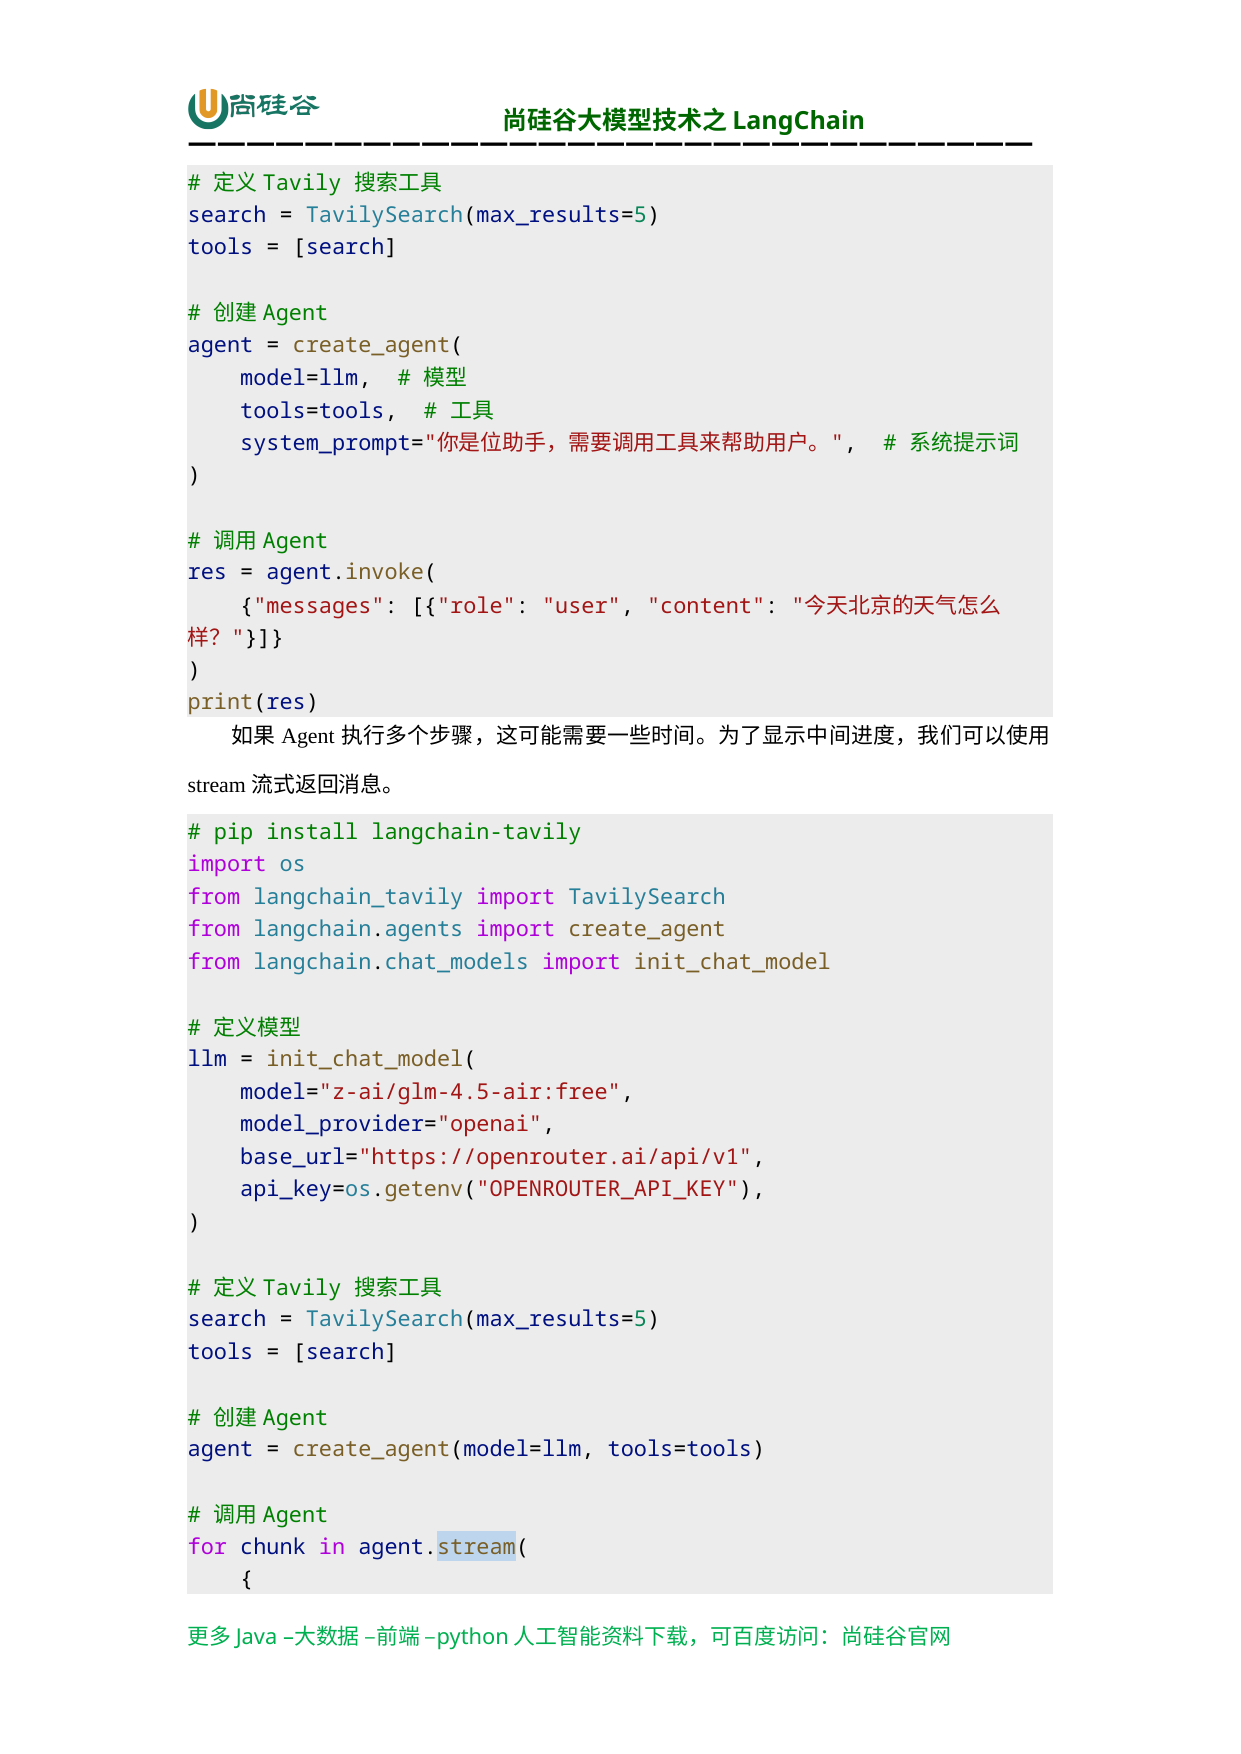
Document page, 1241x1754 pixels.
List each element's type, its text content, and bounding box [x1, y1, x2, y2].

text from langchain_tavily import TavilySearch [187, 879, 1053, 912]
picture [187, 88, 321, 130]
text search = TavilySearch(max_results=5) [187, 1302, 1053, 1334]
text tools=tools, # 工具 [187, 392, 1053, 425]
text # 定义模型 [187, 1009, 1053, 1042]
text model_provider="openai", [187, 1107, 1053, 1139]
text # 调用 Agent [187, 1497, 1053, 1529]
text # 创建 Agent [187, 295, 1053, 327]
text agent = create_agent(model=llm, tools=tools) [187, 1432, 1053, 1464]
text # 定义 Tavily 搜索工具 [187, 1269, 1053, 1302]
text # 定义 Tavily 搜索工具 [187, 165, 1053, 197]
text api_key=os.getenv("OPENROUTER_API_KEY"), [187, 1172, 1053, 1204]
text tools = [search] [187, 230, 1053, 262]
text ) [187, 1204, 1053, 1237]
text model=llm, # 模型 [187, 360, 1053, 392]
text llm = init_chat_model( [187, 1042, 1053, 1074]
text {"messages": [{"role": "user", "content": "今天北京的天气怎么样？"}]} [187, 587, 1053, 652]
text ) [187, 652, 1053, 685]
text 如果 Agent 执行多个步骤，这可能需要一些时间。为了显示中间进度，我们可以使用 stream 流式返回消息。 [187, 717, 1053, 799]
text for chunk in agent.stream( [187, 1529, 1053, 1562]
text # pip install langchain-tavily [187, 814, 1053, 847]
text # 创建 Agent [187, 1399, 1053, 1432]
text base_url="https://openrouter.ai/api/v1", [187, 1139, 1053, 1172]
text from langchain.chat_models import init_chat_model [187, 944, 1053, 977]
text system_prompt="你是位助手，需要调用工具来帮助用户。", # 系统提示词 [187, 425, 1053, 457]
text agent = create_agent( [187, 327, 1053, 360]
text search = TavilySearch(max_results=5) [187, 197, 1053, 230]
text model="z-ai/glm-4.5-air:free", [187, 1074, 1053, 1107]
text import os [187, 847, 1053, 879]
text from langchain.agents import create_agent [187, 912, 1053, 944]
text ) [187, 457, 1053, 490]
text tools = [search] [187, 1334, 1053, 1367]
text { [187, 1562, 1053, 1594]
text res = agent.invoke( [187, 555, 1053, 587]
text print(res) [187, 685, 1053, 717]
text # 调用 Agent [187, 522, 1053, 555]
